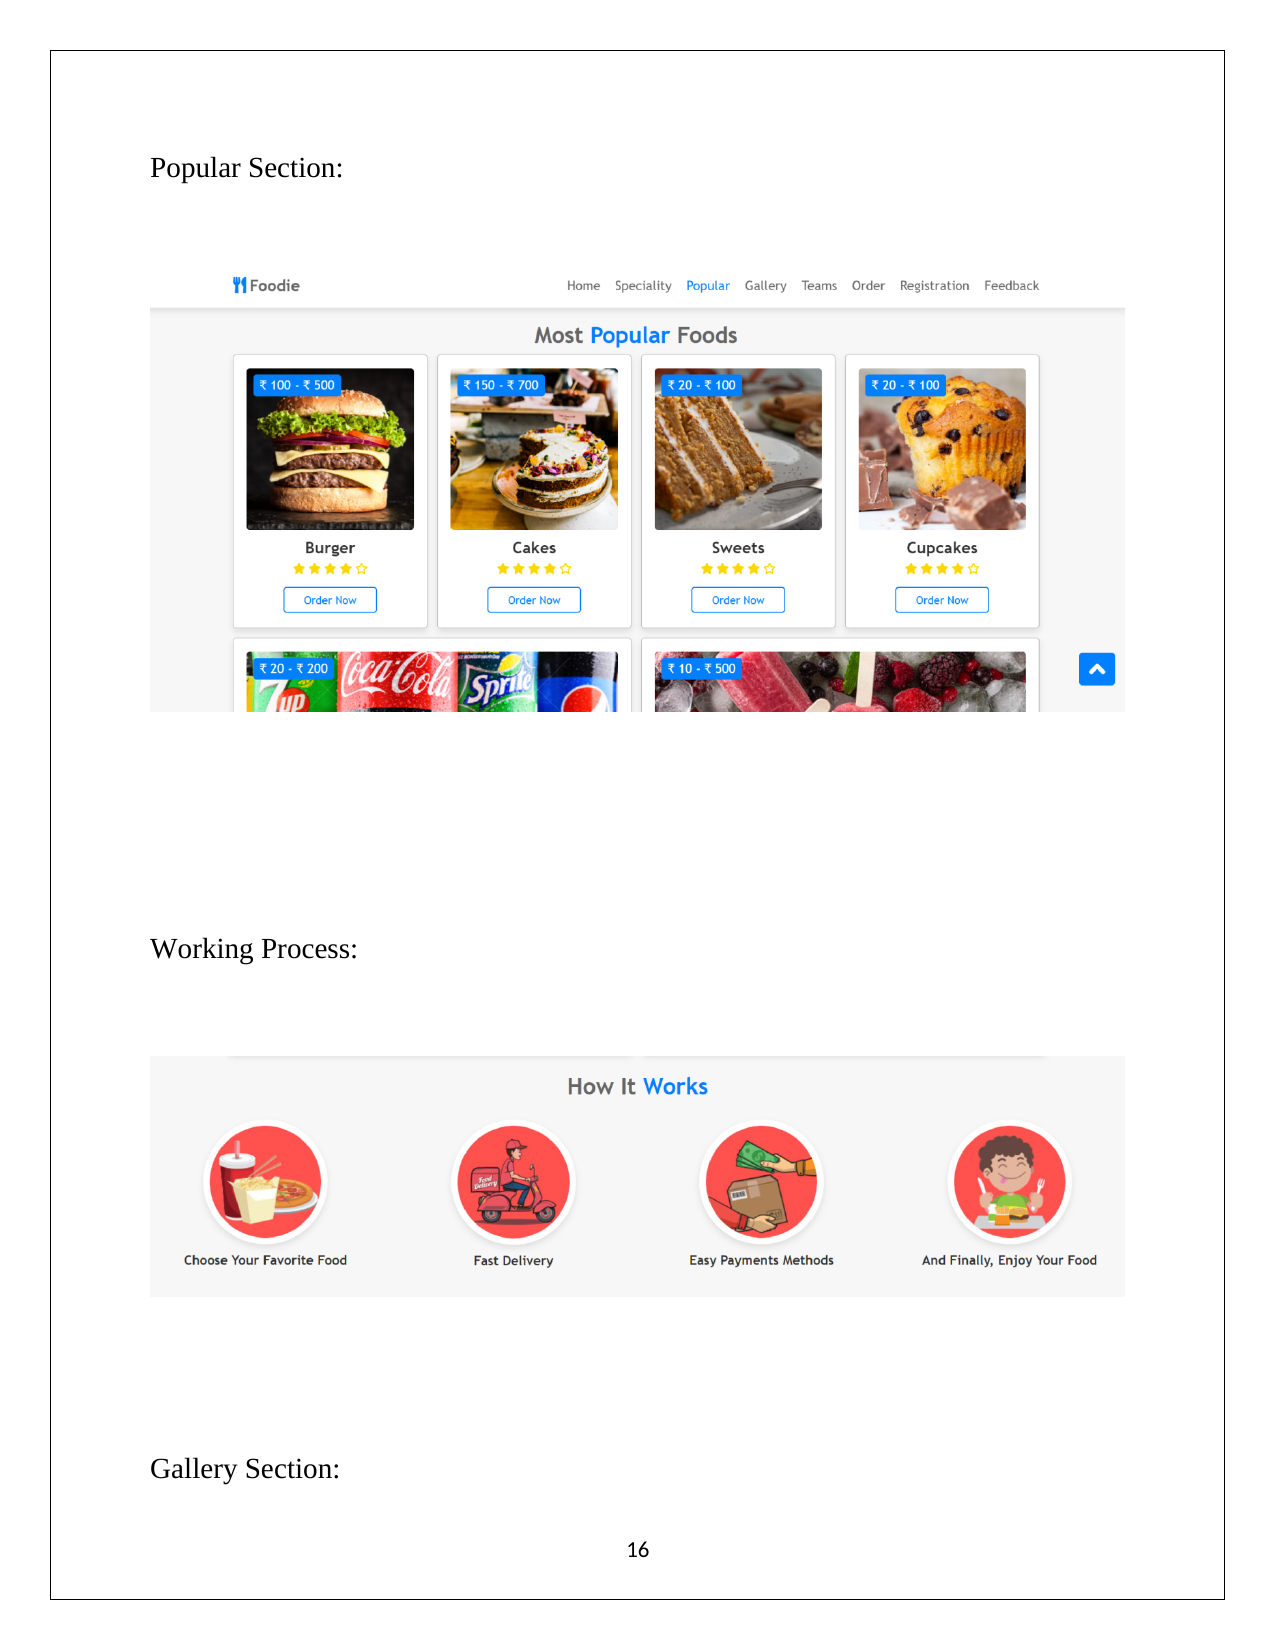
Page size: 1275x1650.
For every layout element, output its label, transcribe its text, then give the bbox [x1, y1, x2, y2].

text Gallery Section: [150, 1452, 1125, 1485]
picture [150, 1056, 1125, 1297]
picture [150, 268, 1125, 712]
text Working Process: [150, 932, 1125, 965]
text Popular Section: [150, 150, 1125, 183]
